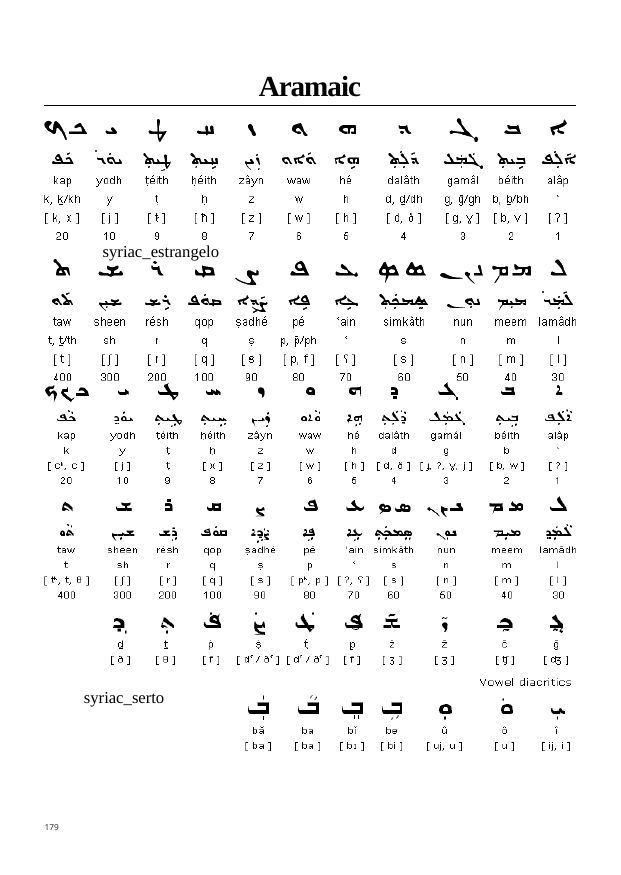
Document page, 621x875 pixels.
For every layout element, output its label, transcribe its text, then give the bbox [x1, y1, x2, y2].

picture [44, 118, 576, 381]
picture [44, 382, 576, 751]
subtitle Aramaic [44, 69, 576, 105]
